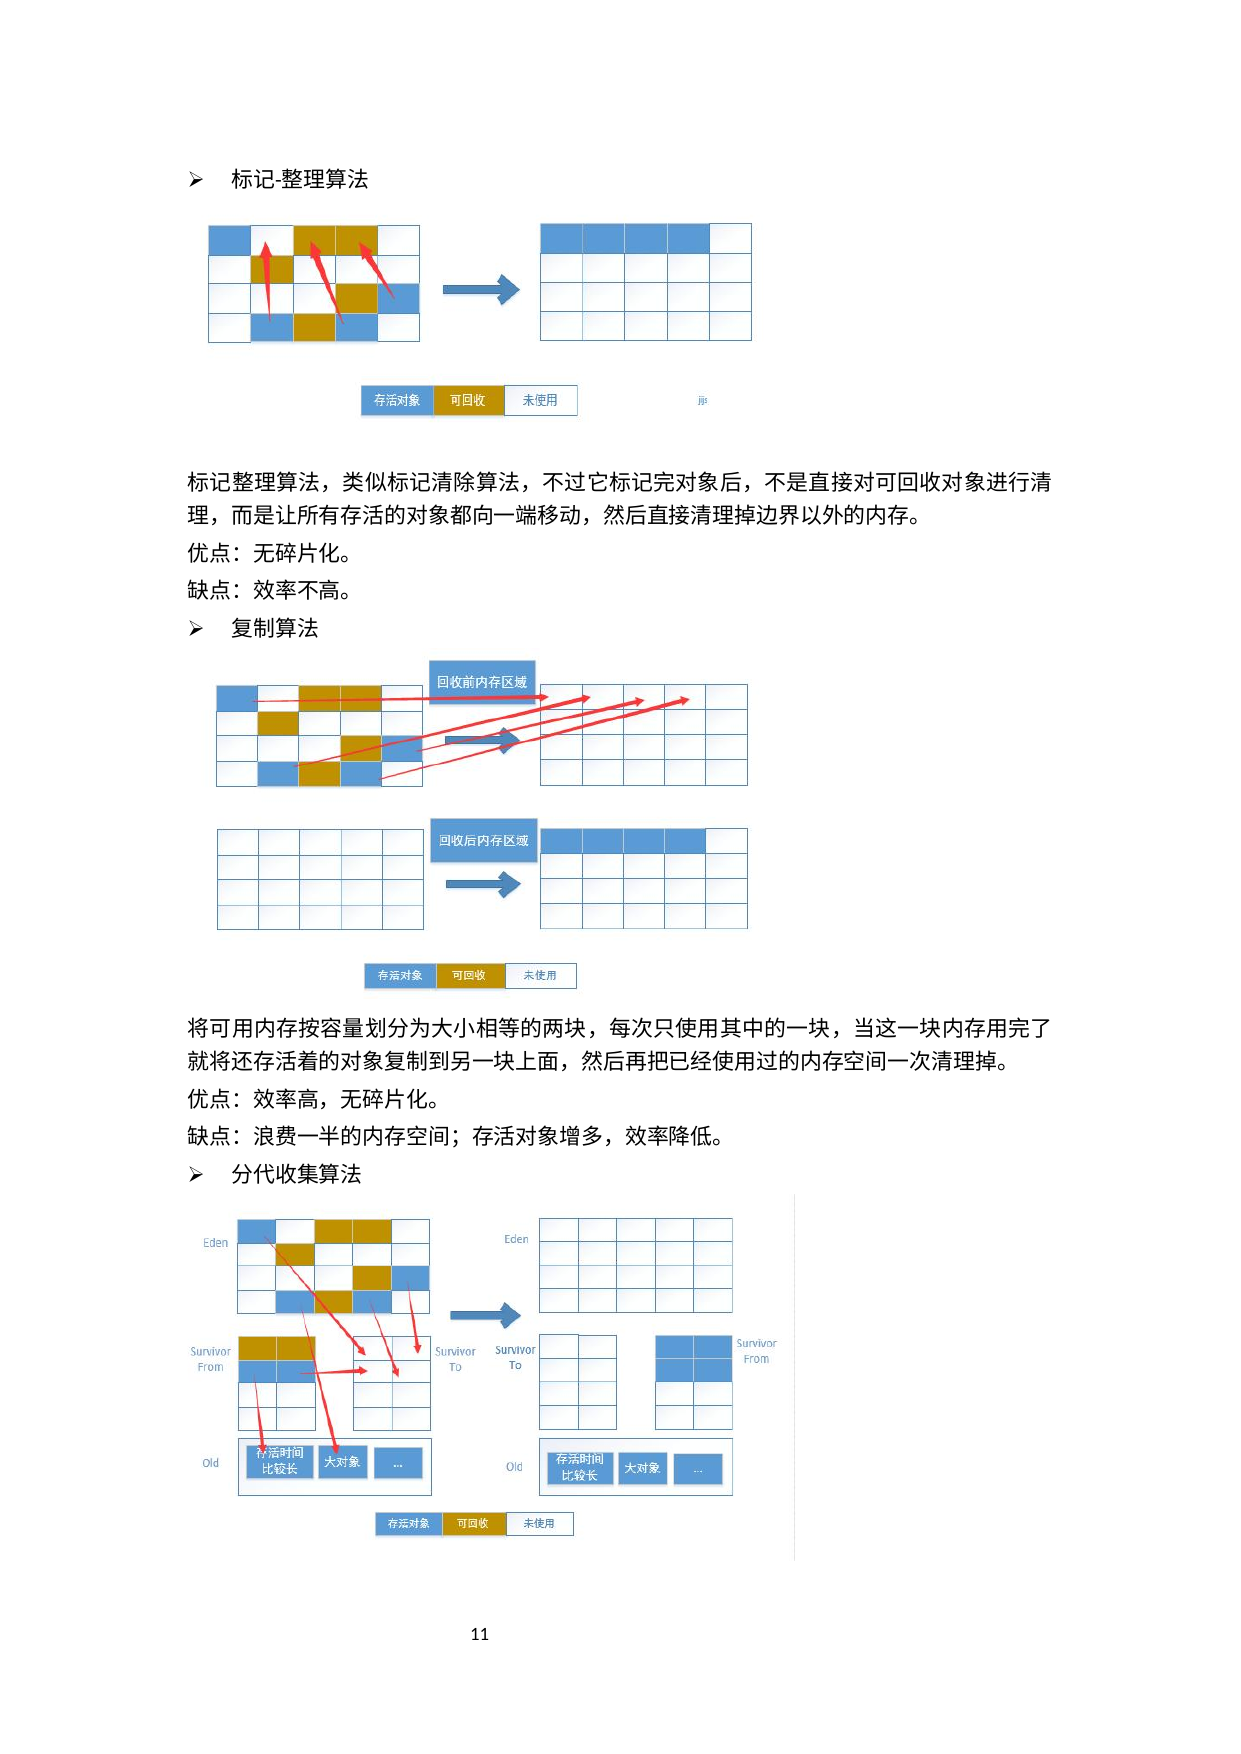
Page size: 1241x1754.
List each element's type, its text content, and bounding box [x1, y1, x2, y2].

list 优点：无碎片化。 [187, 535, 1053, 568]
list 复制算法 [187, 611, 1053, 643]
list 分代收集算法 [187, 1157, 1053, 1189]
list 标记-整理算法 [187, 162, 1053, 194]
list 标记整理算法，类似标记清除算法，不过它标记完对象后，不是直接对可回收对象进行清理，而是让所有存活的对象都向一端移动，然后直接清理掉边界以外的内存。 [187, 465, 1053, 530]
text 优点：效率高，无碎片化。 [187, 1081, 1053, 1114]
list 缺点：效率不高。 [187, 573, 1053, 605]
picture [187, 1194, 797, 1561]
text 将可用内存按容量划分为大小相等的两块，每次只使用其中的一块，当这一块内存用完了，就将还存活着的对象复制到另一块上面，然后再把已经使用过的内存空间一次清理掉。 [187, 1011, 1053, 1076]
picture [187, 199, 778, 449]
picture [187, 648, 782, 999]
text 缺点：浪费一半的内存空间；存活对象增多，效率降低。 [187, 1119, 1053, 1151]
